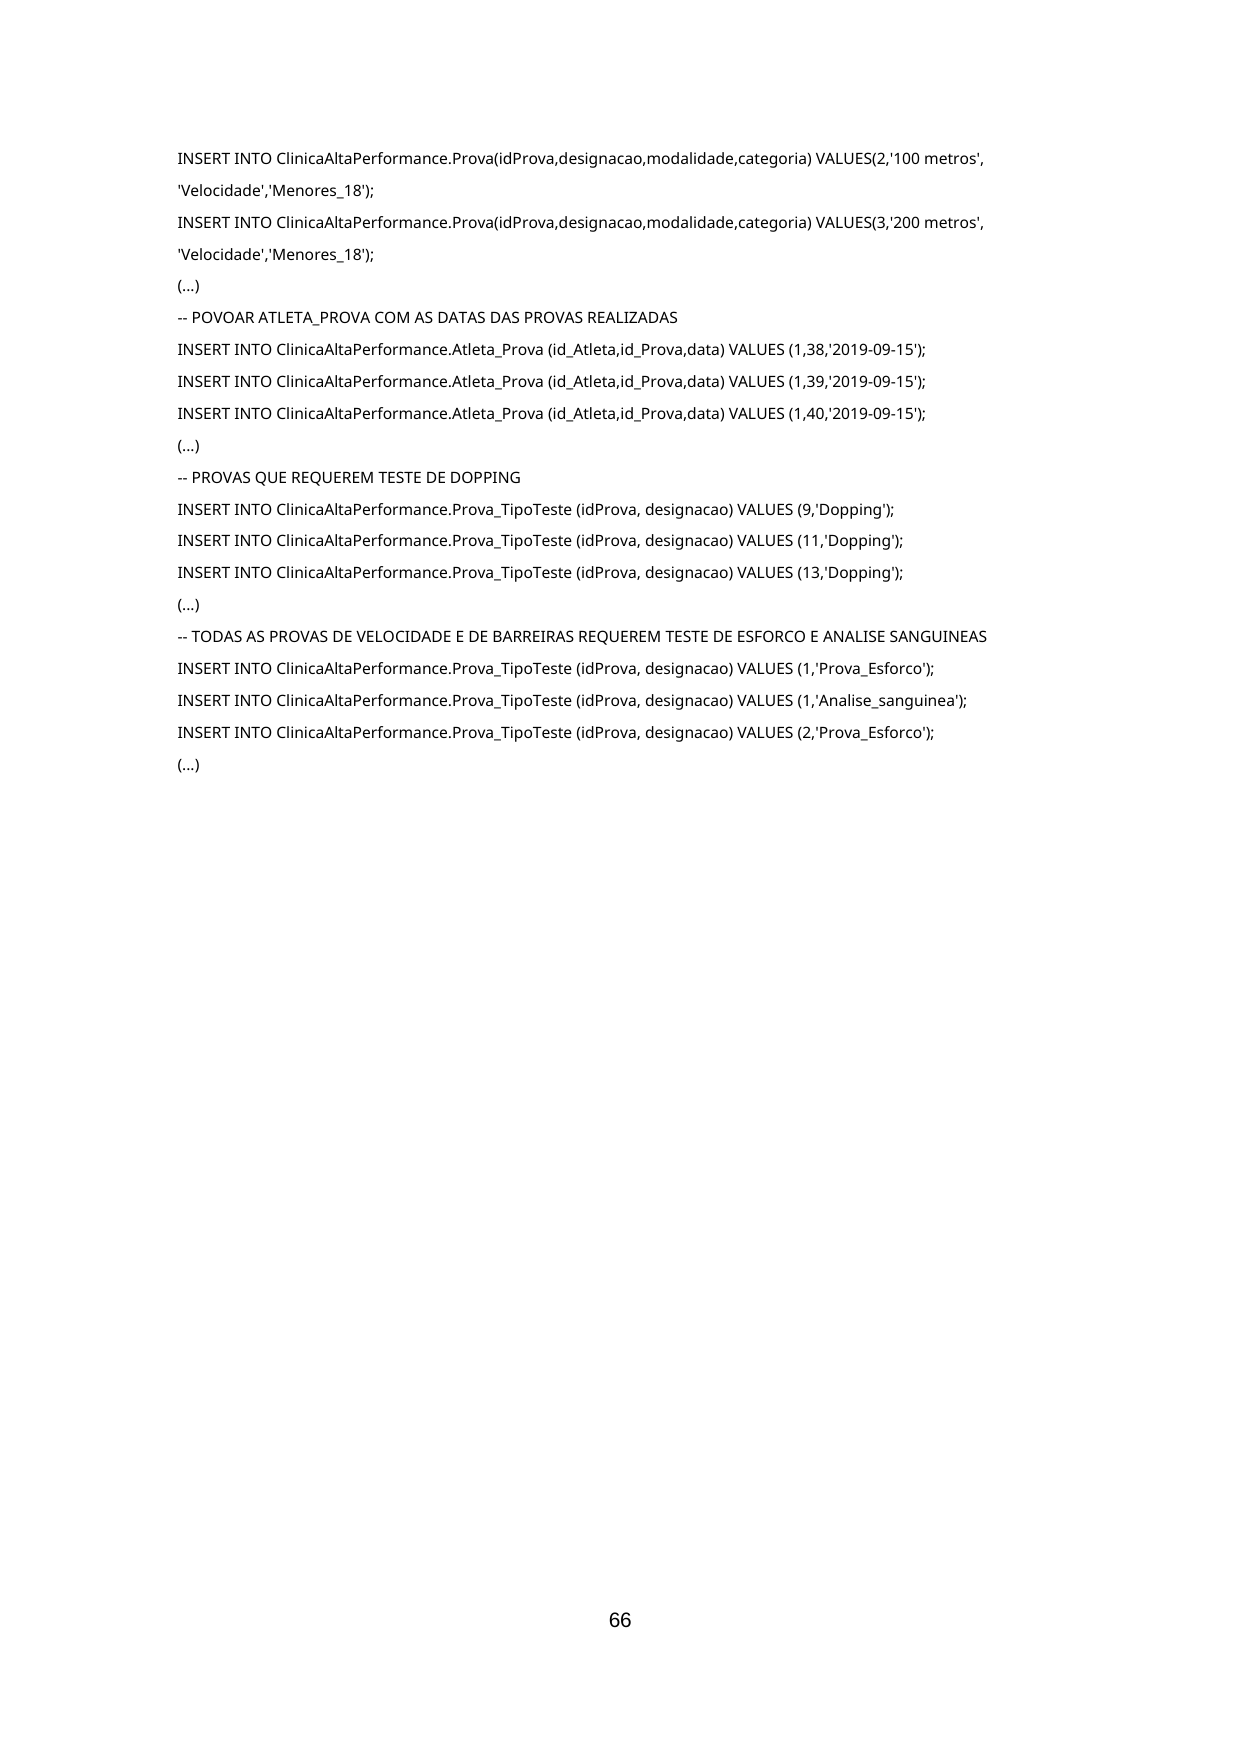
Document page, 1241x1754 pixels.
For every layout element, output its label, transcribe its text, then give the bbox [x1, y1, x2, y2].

text -- POVOAR ATLETA_PROVA COM AS DATAS DAS PROVAS REALIZADAS [177, 307, 1063, 328]
text INSERT INTO ClinicaAltaPerformance.Prova(idProva,designacao,modalidade,categoria) VALUES(3,'200 metros', 'Velocidade','Menores_18'); [177, 211, 1063, 264]
text INSERT INTO ClinicaAltaPerformance.Prova_TipoTeste (idProva, designacao) VALUES (1,'Analise_sanguinea'); [177, 689, 1063, 711]
text INSERT INTO ClinicaAltaPerformance.Prova_TipoTeste (idProva, designacao) VALUES (2,'Prova_Esforco'); [177, 721, 1063, 743]
text INSERT INTO ClinicaAltaPerformance.Atleta_Prova (id_Atleta,id_Prova,data) VALUES (1,38,'2019-09-15'); [177, 339, 1063, 360]
text INSERT INTO ClinicaAltaPerformance.Atleta_Prova (id_Atleta,id_Prova,data) VALUES (1,39,'2019-09-15'); [177, 371, 1063, 392]
text (...) [177, 753, 1063, 774]
text (...) [177, 275, 1063, 296]
text INSERT INTO ClinicaAltaPerformance.Atleta_Prova (id_Atleta,id_Prova,data) VALUES (1,40,'2019-09-15'); [177, 403, 1063, 424]
text INSERT INTO ClinicaAltaPerformance.Prova_TipoTeste (idProva, designacao) VALUES (9,'Dopping'); [177, 498, 1063, 519]
text -- TODAS AS PROVAS DE VELOCIDADE E DE BARREIRAS REQUEREM TESTE DE ESFORCO E ANALISE SANGUINEAS [177, 626, 1063, 647]
text (...) [177, 434, 1063, 456]
text -- PROVAS QUE REQUEREM TESTE DE DOPPING [177, 466, 1063, 488]
text INSERT INTO ClinicaAltaPerformance.Prova_TipoTeste (idProva, designacao) VALUES (13,'Dopping'); [177, 562, 1063, 583]
text (...) [177, 594, 1063, 615]
text INSERT INTO ClinicaAltaPerformance.Prova_TipoTeste (idProva, designacao) VALUES (11,'Dopping'); [177, 530, 1063, 551]
text INSERT INTO ClinicaAltaPerformance.Prova(idProva,designacao,modalidade,categoria) VALUES(2,'100 metros', 'Velocidade','Menores_18'); [177, 148, 1063, 201]
text INSERT INTO ClinicaAltaPerformance.Prova_TipoTeste (idProva, designacao) VALUES (1,'Prova_Esforco'); [177, 658, 1063, 679]
